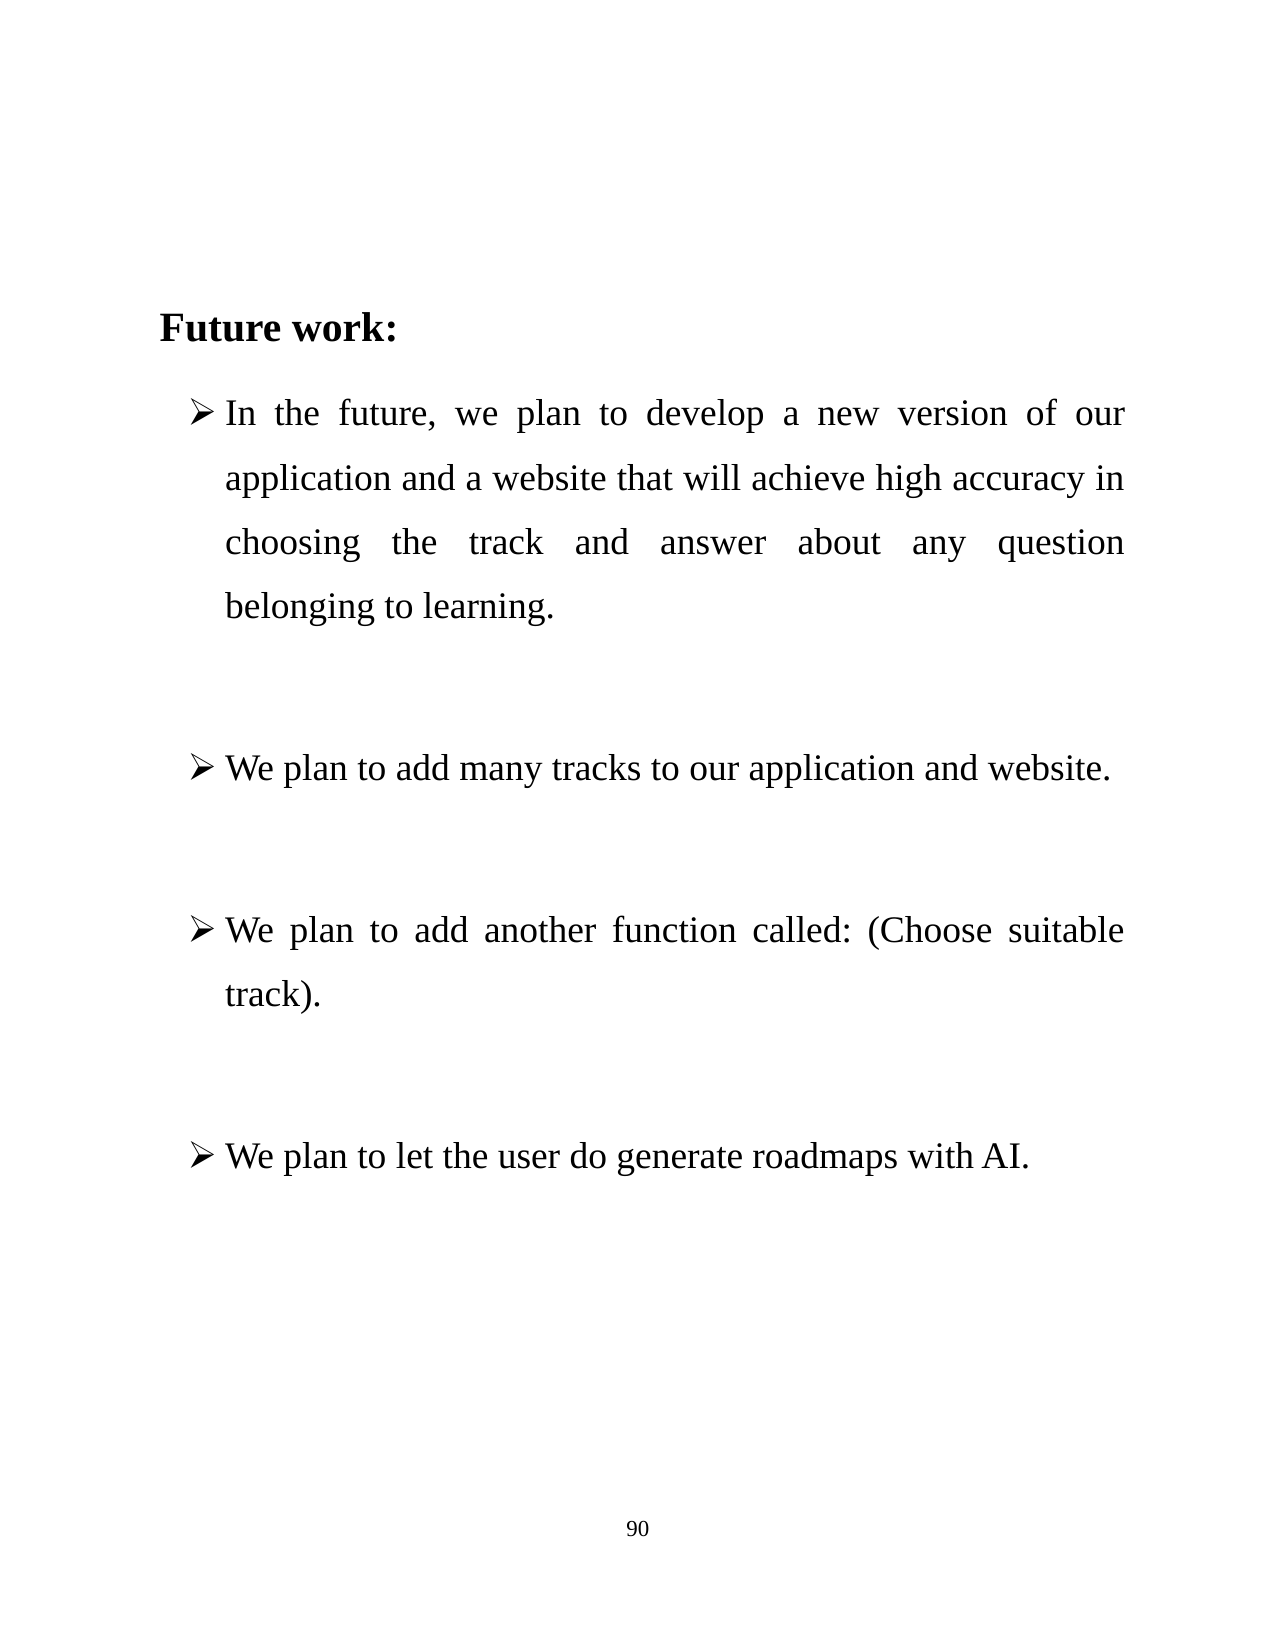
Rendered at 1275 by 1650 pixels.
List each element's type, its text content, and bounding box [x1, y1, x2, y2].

list We plan to add many tracks to our application and website. [187, 745, 1126, 788]
text Future work: [149, 302, 1133, 350]
list We plan to let the user do generate roadmaps with AI. [187, 1133, 1126, 1176]
list We plan to add another function called: (Choose suitable track). [187, 907, 1126, 1014]
list In the future, we plan to develop a new version of our application and a website that will achieve high accuracy in choosing the track and answer about any question belonging to learning. [187, 391, 1126, 626]
